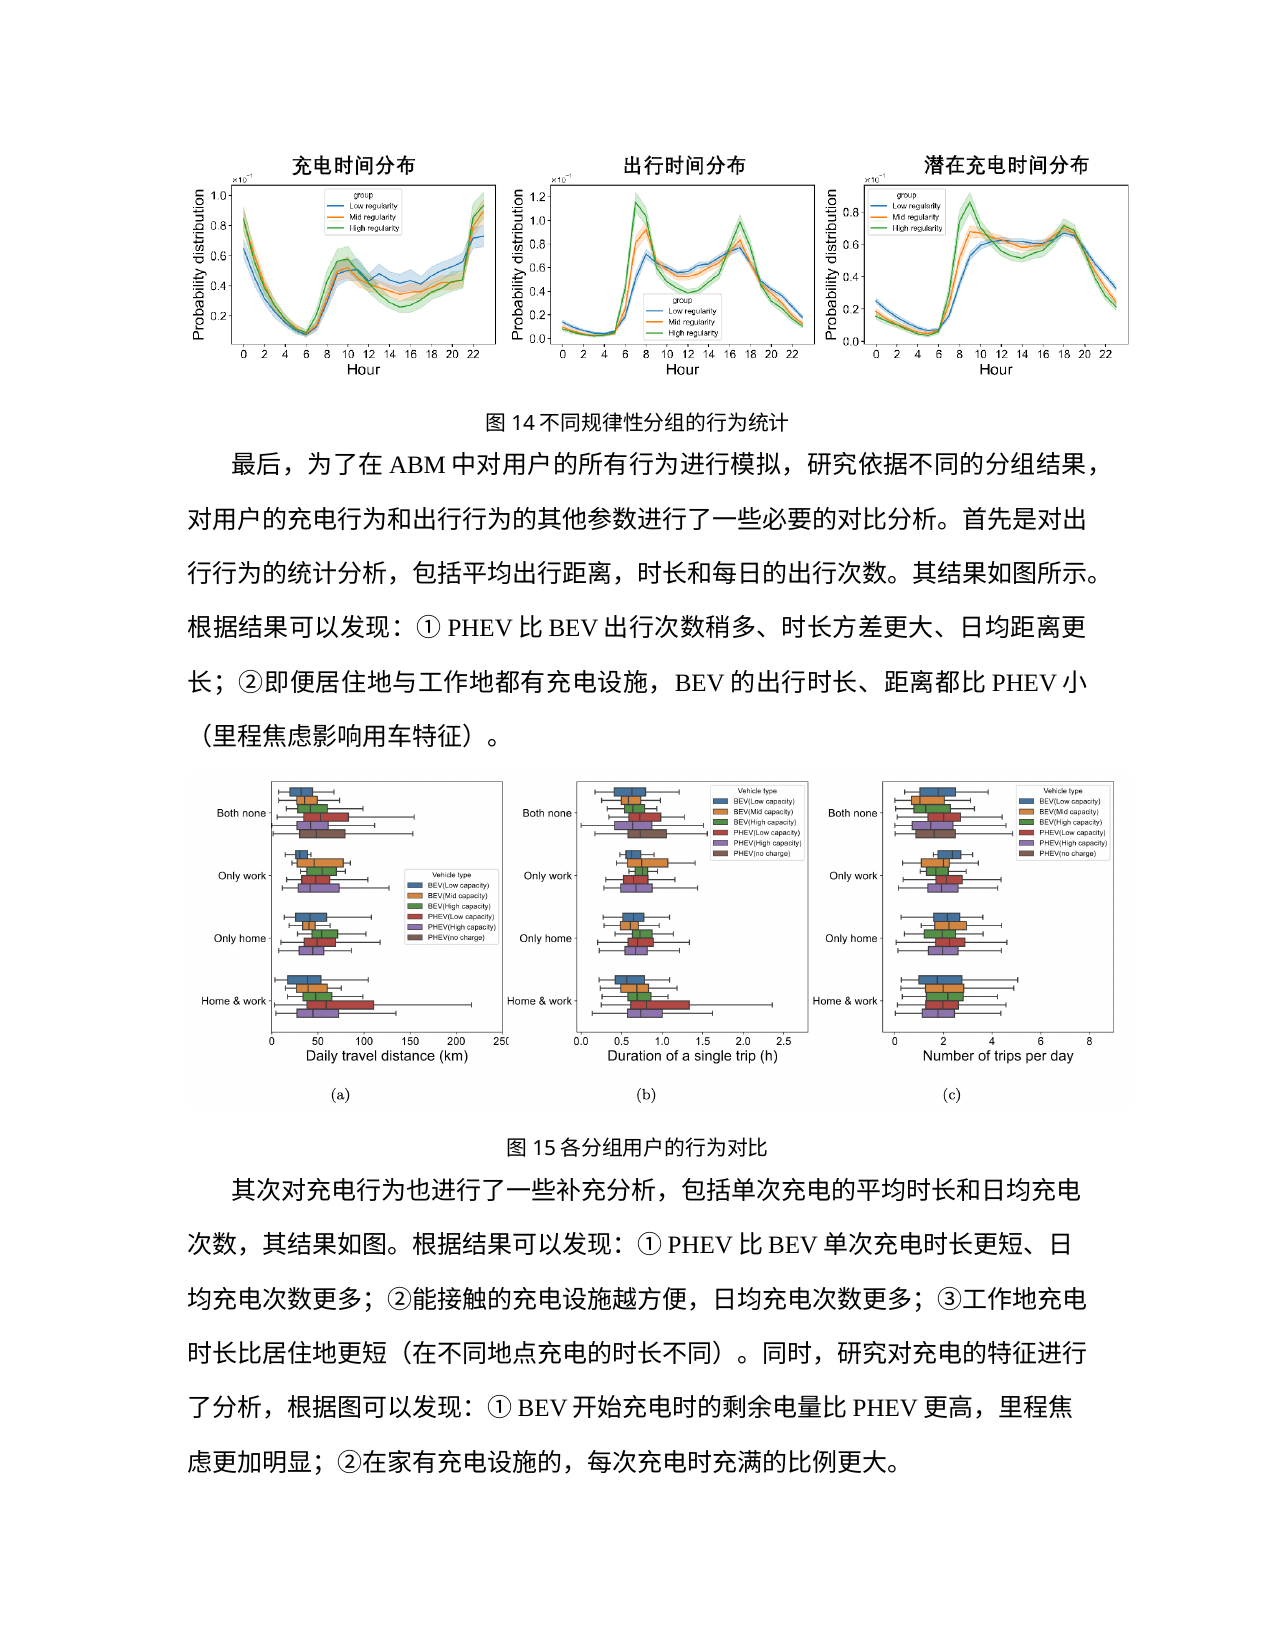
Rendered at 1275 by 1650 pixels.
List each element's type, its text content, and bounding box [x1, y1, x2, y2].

picture [187, 150, 1133, 383]
text 图 14 不同规律性分组的行为统计 [187, 406, 1087, 436]
text 其次对充电行为也进行了一些补充分析，包括单次充电的平均时长和日均充电次数，其结果如图。根据结果可以发现：①PHEV比BEV单次充电时长更短、日均充电次数更多；②能接触的充电设施越方便，日均充电次数更多；③工作地充电时长比居住地更短（在不同地点充电的时长不同）。同时，研究对充电的特征进行了分析，根据图可以发现：①BEV开始充电时的剩余电量比PHEV更高，里程焦虑更加明显；②在家有充电设施的，每次充电时充满的比例更大。 [187, 1170, 1087, 1478]
picture [187, 771, 1133, 1108]
text 最后，为了在ABM中对用户的所有行为进行模拟，研究依据不同的分组结果，对用户的充电行为和出行行为的其他参数进行了一些必要的对比分析。首先是对出行行为的统计分析，包括平均出行距离，时长和每日的出行次数。其结果如图所示。根据结果可以发现：①PHEV比BEV出行次数稍多、时长方差更大、日均距离更长；②即便居住地与工作地都有充电设施，BEV的出行时长、距离都比PHEV小（里程焦虑影响用车特征）。 [187, 445, 1087, 753]
text 图 15各分组用户的行为对比 [187, 1132, 1087, 1162]
